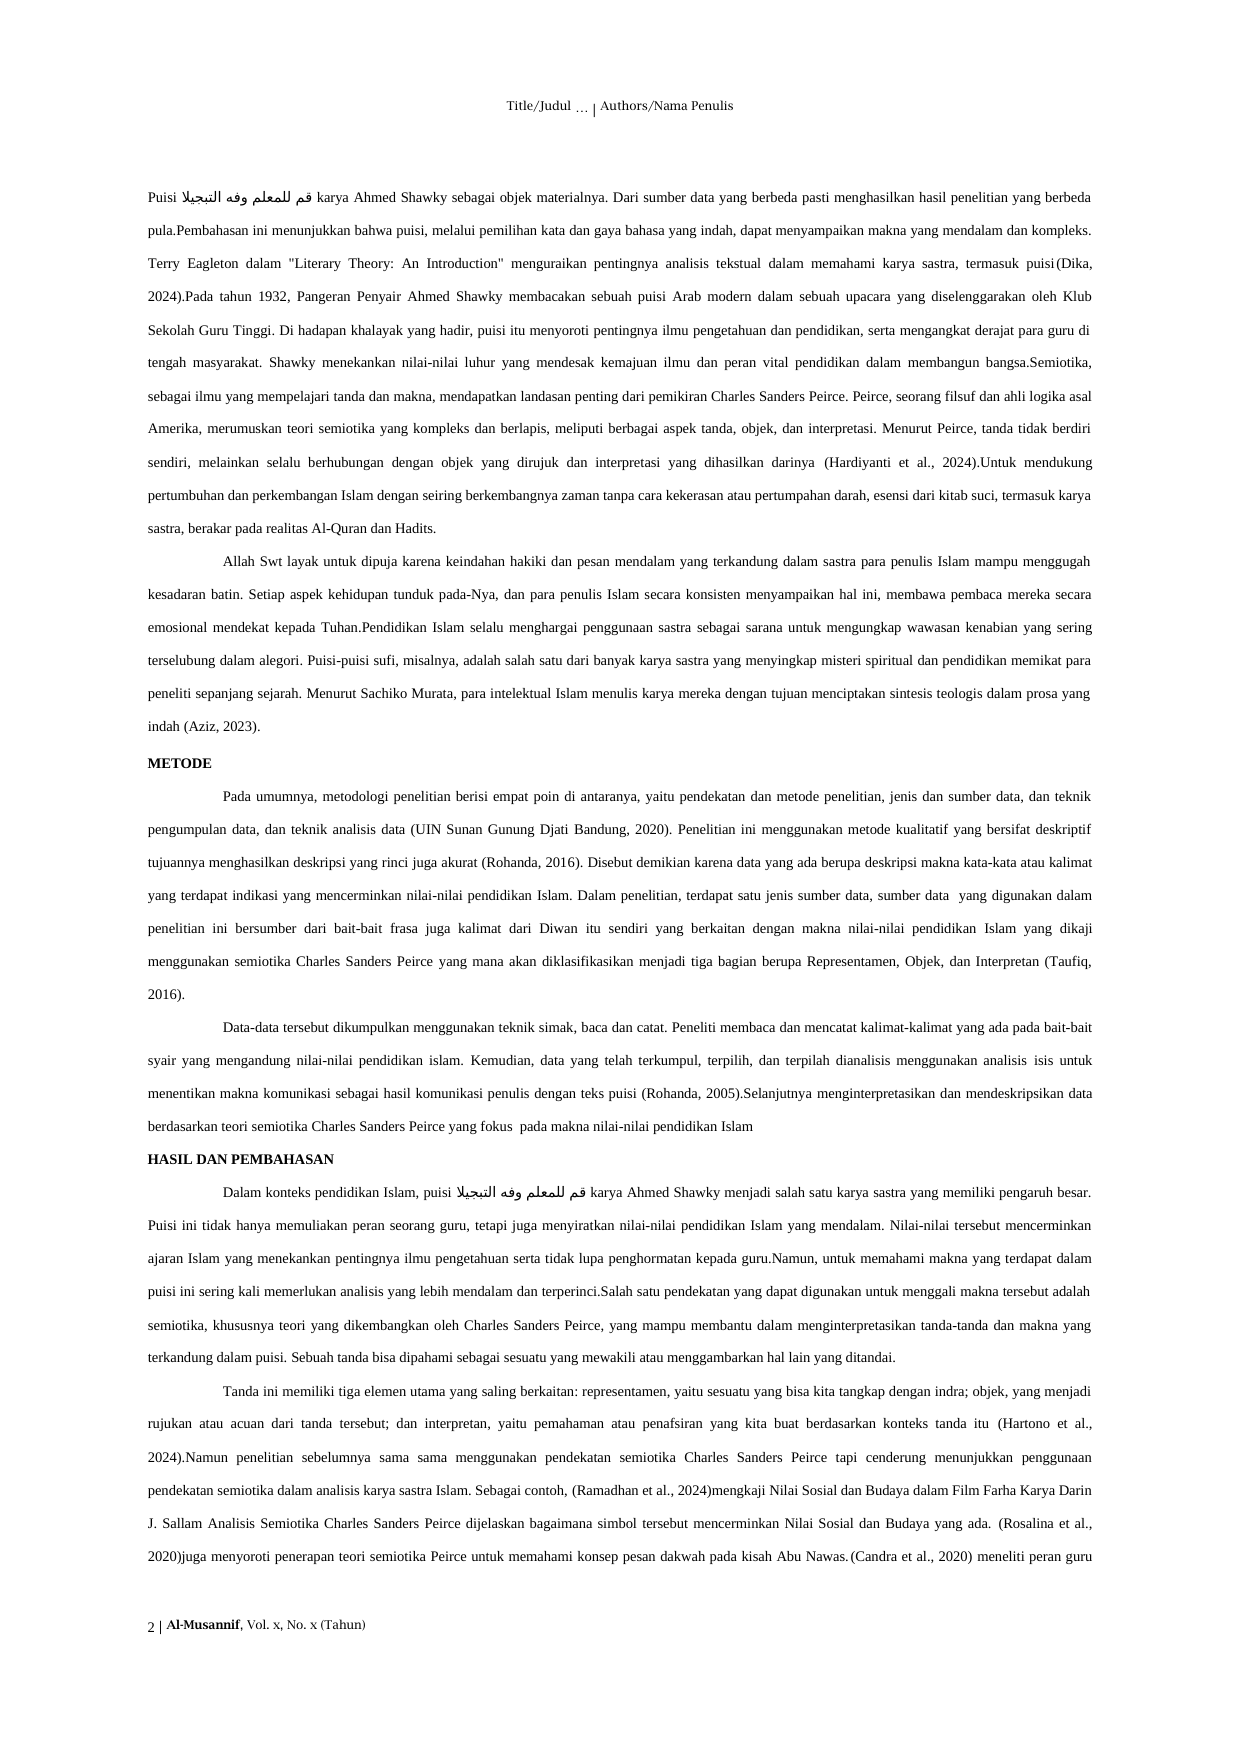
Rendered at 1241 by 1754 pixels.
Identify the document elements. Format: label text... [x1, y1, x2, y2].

text Pada umumnya, metodologi penelitian berisi empat poin di antaranya, yaitu pendekatan dan metode penelitian, jenis dan sumber data, dan teknik pengumpulan data, dan teknik analisis data (UIN Sunan Gunung Djati Bandung, 2020). Penelitian ini menggunakan metode kualitatif yang bersifat deskriptif tujuannya menghasilkan deskripsi yang rinci juga akurat (Rohanda, 2016). Disebut demikian karena data yang ada berupa deskripsi makna kata-kata atau kalimat yang terdapat indikasi yang mencerminkan nilai-nilai pendidikan Islam. Dalam penelitian, terdapat satu jenis sumber data, sumber data yang digunakan dalam penelitian ini bersumber dari bait-bait frasa juga kalimat dari Diwan itu sendiri yang berkaitan dengan makna nilai-nilai pendidikan Islam yang dikaji menggunakan semiotika Charles Sanders Peirce yang mana akan diklasifikasikan menjadi tiga bagian berupa Representamen, Objek, dan Interpretan (Taufiq, 2016). [148, 776, 1092, 1003]
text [148, 177, 1092, 536]
text HASIL DAN PEMBAHASAN [147, 1139, 1092, 1168]
text METODE [147, 743, 1092, 772]
text Allah Swt layak untuk dipuja karena keindahan hakiki dan pesan mendalam yang terkandung dalam sastra para penulis Islam mampu menggugah kesadaran batin. Setiap aspek kehidupan tunduk pada-Nya, dan para penulis Islam secara konsisten menyampaikan hal ini, membawa pembaca mereka secara emosional mendekat kepada Tuhan.Pendidikan Islam selalu menghargai penggunaan sastra sebagai sarana untuk mengungkap wawasan kenabian yang sering terselubung dalam alegori. Puisi-puisi sufi, misalnya, adalah salah satu dari banyak karya sastra yang menyingkap misteri spiritual dan pendidikan memikat para peneliti sepanjang sejarah. Menurut Sachiko Murata, para intelektual Islam menulis karya mereka dengan tujuan menciptakan sintesis teologis dalam prosa yang indah . [148, 540, 1092, 734]
text Dalam konteks pendidikan Islam, puisi قم للمعلم وفه التبجيلا karya Ahmed Shawky menjadi salah satu karya sastra yang memiliki pengaruh besar. Puisi ini tidak hanya memuliakan peran seorang guru, tetapi juga menyiratkan nilai-nilai pendidikan Islam yang mendalam. Nilai-nilai tersebut mencerminkan ajaran Islam yang menekankan pentingnya ilmu pengetahuan serta tidak lupa penghormatan kepada guru.Namun, untuk memahami makna yang terdapat dalam puisi ini sering kali memerlukan analisis yang lebih mendalam dan terperinci.Salah satu pendekatan yang dapat digunakan untuk menggali makna tersebut adalah semiotika, khususnya teori yang dikembangkan oleh Charles Sanders Peirce, yang mampu membantu dalam menginterpretasikan tanda-tanda dan makna yang terkandung dalam puisi. Sebuah tanda bisa dipahami sebagai sesuatu yang mewakili atau menggambarkan hal lain yang ditandai. [148, 1172, 1092, 1366]
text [148, 1370, 1092, 1564]
text Data-data tersebut dikumpulkan menggunakan teknik simak, baca dan catat. Peneliti membaca dan mencatat kalimat-kalimat yang ada pada bait-bait syair yang mengandung nilai-nilai pendidikan islam. Kemudian, data yang telah terkumpul, terpilih, dan terpilah dianalisis menggunakan analisis isis untuk menentikan makna komunikasi sebagai hasil komunikasi penulis dengan teks puisi (Rohanda, 2005).Selanjutnya menginterpretasikan dan mendeskripsikan data berdasarkan teori semiotika Charles Sanders Peirce yang fokus pada makna nilai-nilai pendidikan Islam [148, 1007, 1092, 1135]
